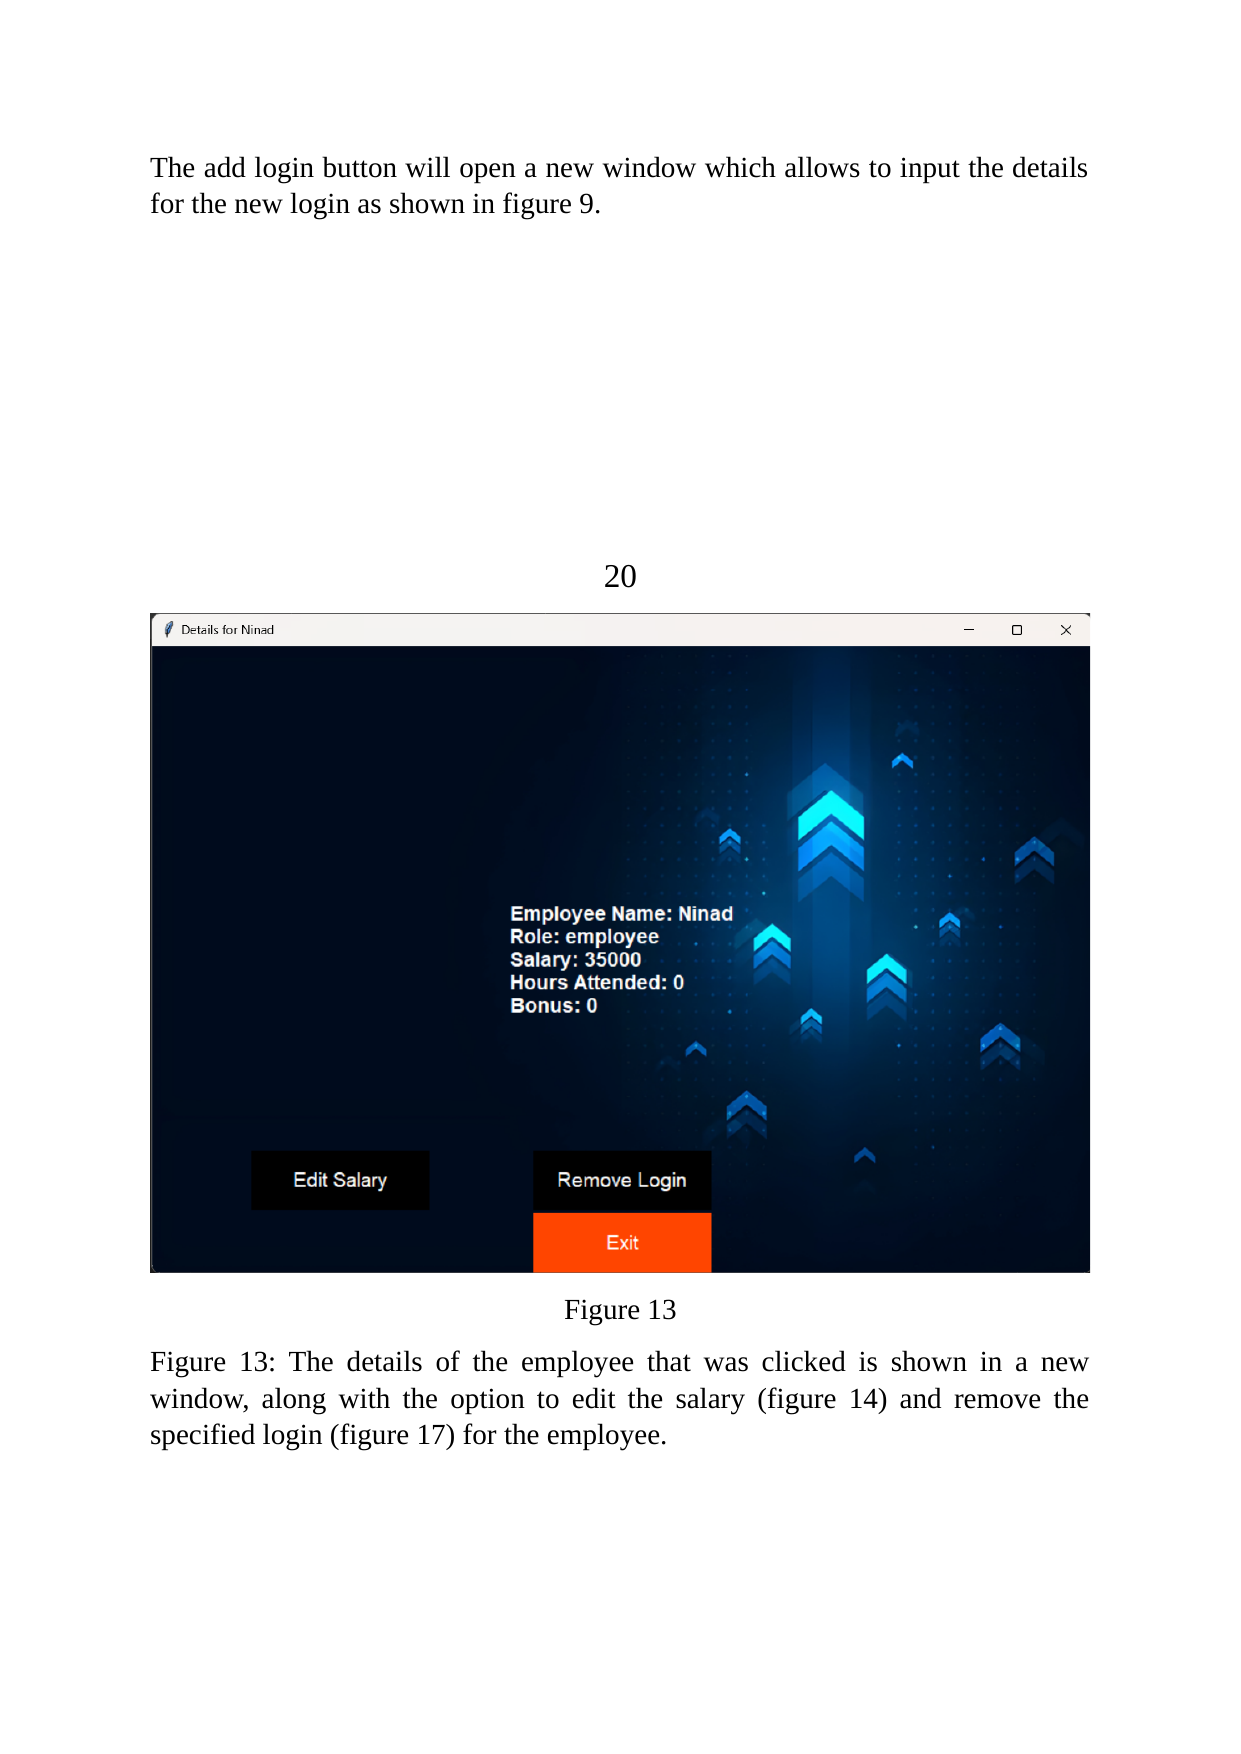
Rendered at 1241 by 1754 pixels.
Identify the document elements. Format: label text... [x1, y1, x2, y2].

text 20 [150, 556, 1090, 594]
text Figure 13: The details of the employee that was clicked is shown in a new window, along with the option to edit the salary (figure 14) and remove the specified login (figure 17) for the employee. [150, 1344, 1090, 1450]
picture [150, 613, 1091, 1273]
text Figure 13 [150, 1292, 1090, 1325]
text The add login button will open a new window which allows to input the details for the new login as shown in figure 9. [150, 150, 1090, 220]
